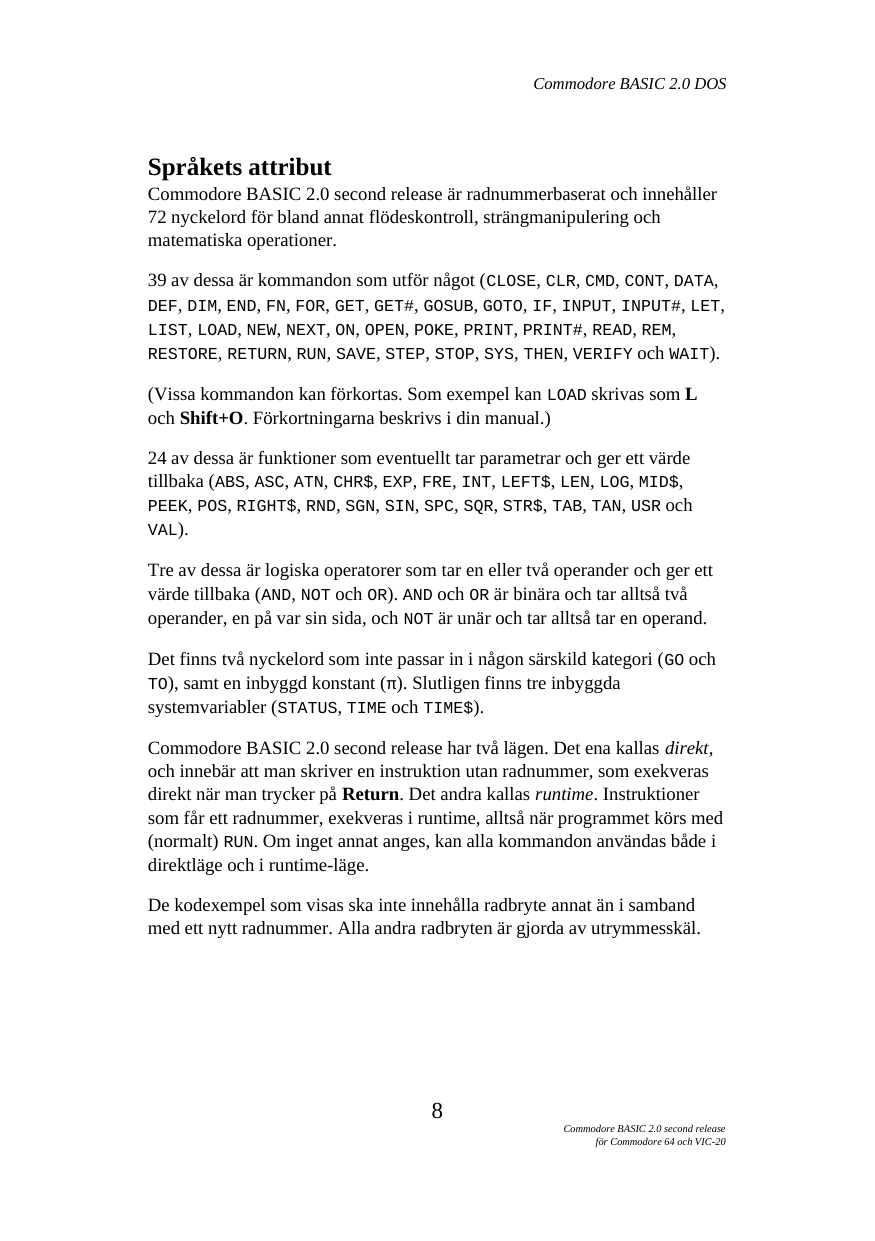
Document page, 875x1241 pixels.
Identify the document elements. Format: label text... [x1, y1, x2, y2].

text 24 av dessa är funktioner som eventuellt tar parametrar och ger ett värde tillbaka (ABS, ASC, ATN, CHR$, EXP, FRE, INT, LEFT$, LEN, LOG, MID$, PEEK, POS, RIGHT$, RND, SGN, SIN, SPC, SQR, STR$, TAB, TAN, USR och VAL). [148, 447, 726, 541]
text 39 av dessa är kommandon som utför något (CLOSE, CLR, CMD, CONT, DATA, DEF, DIM, END, FN, FOR, GET, GET#, GOSUB, GOTO, IF, INPUT, INPUT#, LET, LIST, LOAD, NEW, NEXT, ON, OPEN, POKE, PRINT, PRINT#, READ, REM, RESTORE, RETURN, RUN, SAVE, STEP, STOP, SYS, THEN, VERIFY och WAIT). [148, 269, 726, 364]
text (Vissa kommandon kan förkortas. Som exempel kan LOAD skrivas som L och Shift+O. Förkortningarna beskrivs i din manual.) [148, 383, 726, 428]
text Commodore BASIC 2.0 second release är radnummerbaserat och innehåller 72 nyckelord för bland annat flödeskontroll, strängmanipulering och matematiska operationer. [148, 183, 726, 251]
text De kodexempel som visas ska inte innehålla radbryte annat än i samband med ett nytt radnummer. Alla andra radbryten är gjorda av utrymmesskäl. [148, 894, 726, 939]
text Det finns två nyckelord som inte passar in i någon särskild kategori (GO och TO), samt en inbyggd konstant (π). Slutligen finns tre inbyggda systemvariabler (STATUS, TIME och TIME$). [148, 648, 726, 718]
subtitle Språkets attribut [148, 152, 726, 181]
text Tre av dessa är logiska operatorer som tar en eller två operander och ger ett värde tillbaka (AND, NOT och OR). AND och OR är binära och tar alltså två operander, en på var sin sida, och NOT är unär och tar alltså tar en operand. [148, 559, 726, 629]
text Commodore BASIC 2.0 second release har två lägen. Det ena kallas direkt, och innebär att man skriver en instruktion utan radnummer, som exekveras direkt när man trycker på Return. Det andra kallas runtime. Instruktioner som får ett radnummer, exekveras i runtime, alltså när programmet körs med (normalt) RUN. Om inget annat anges, kan alla kommandon användas både i direktläge och i runtime-läge. [148, 737, 726, 876]
